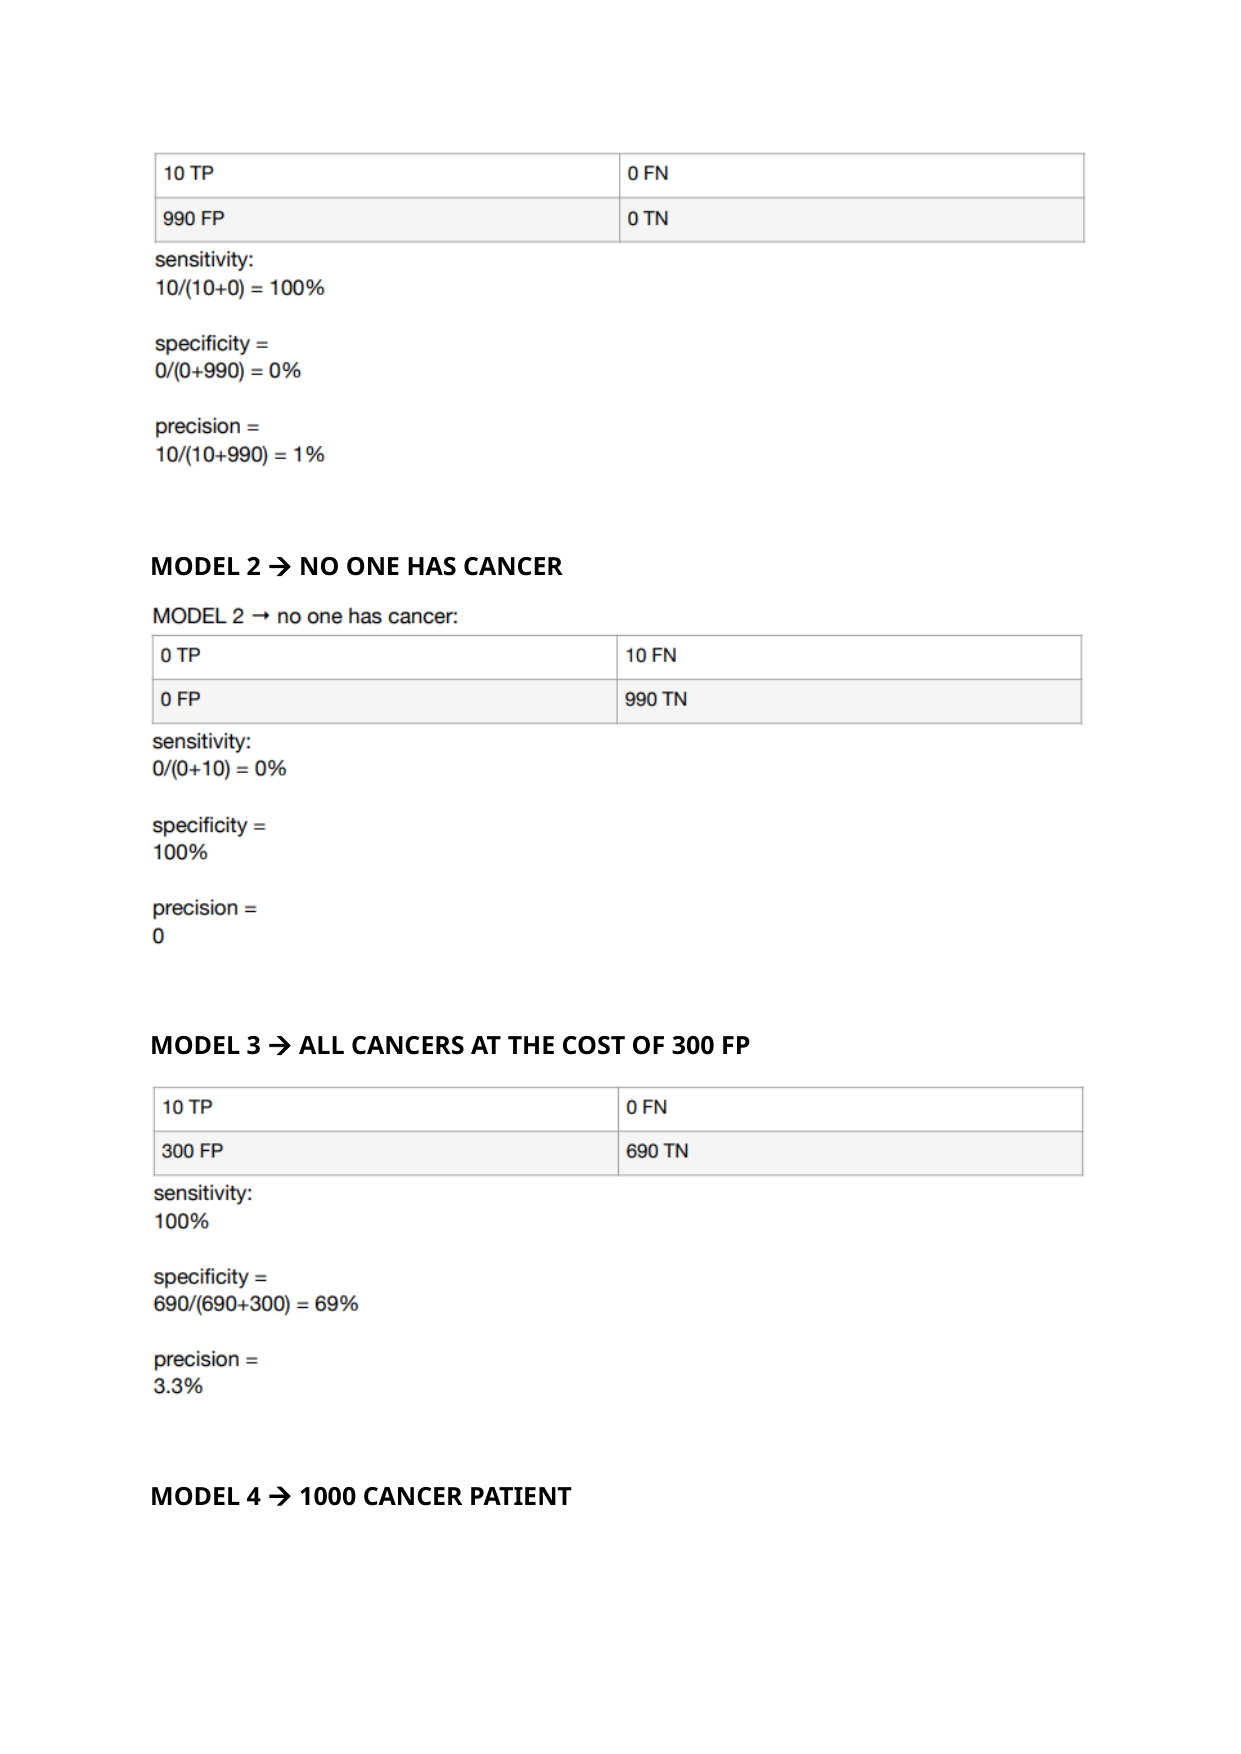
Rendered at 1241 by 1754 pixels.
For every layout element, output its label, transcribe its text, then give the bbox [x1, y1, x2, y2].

picture [150, 150, 1091, 472]
picture [150, 604, 1091, 951]
text MODEL 3 ALL CANCERS AT THE COST OF 300 FP [150, 1028, 1090, 1062]
text MODEL 4 1000 CANCER PATIENT [150, 1478, 1090, 1512]
text MODEL 2 NO ONE HAS CANCER [150, 549, 1090, 583]
picture [150, 1083, 1091, 1401]
